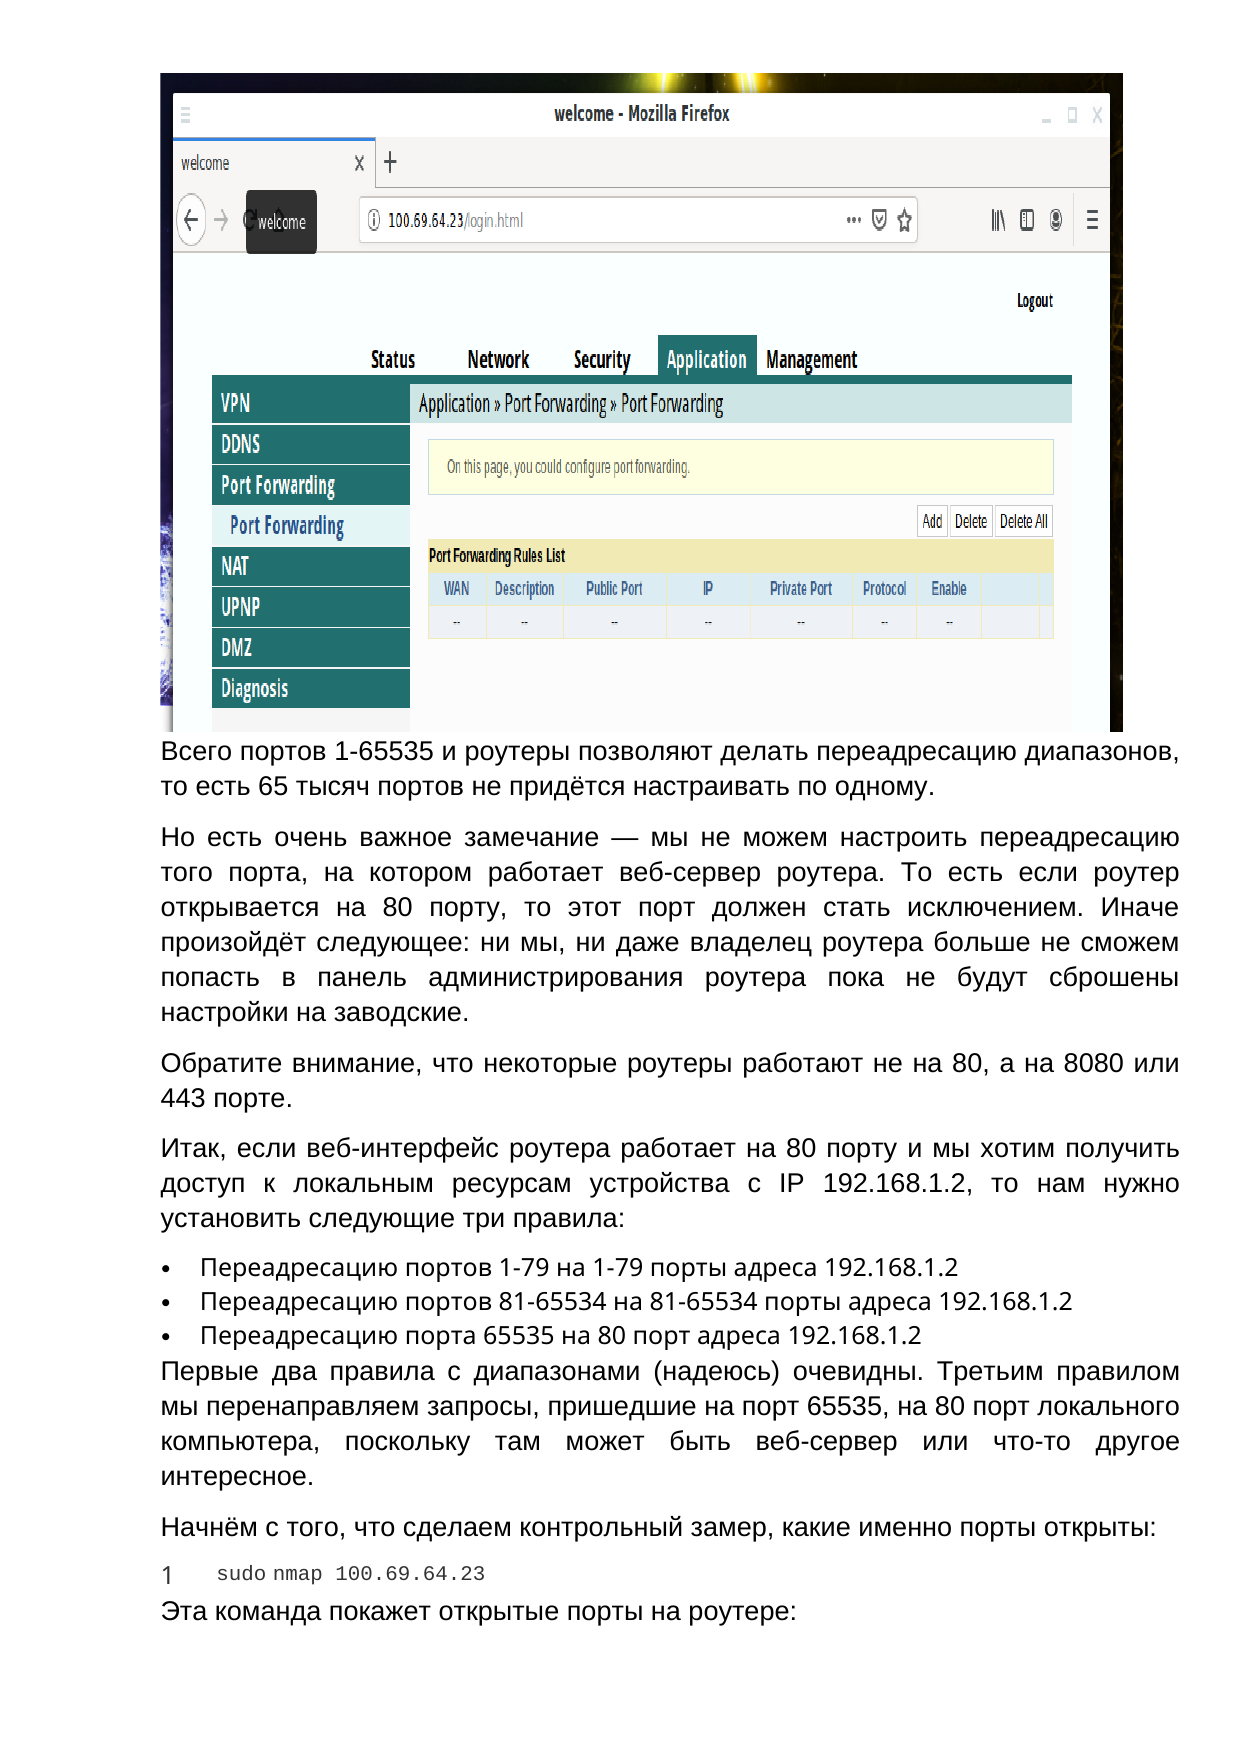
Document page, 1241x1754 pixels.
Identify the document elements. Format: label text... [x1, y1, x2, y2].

table_header 1 [160, 1558, 216, 1592]
text Итак, если веб-интерфейс роутера работает на 80 порту и мы хотим получить доступ к локальным ресурсам устройства с IP 192.168.1.2, то нам нужно установить следующие три правила: [160, 1128, 1181, 1233]
text Первые два правила с диапазонами (надеюсь) очевидны. Третьим правилом мы перенаправляем запросы, пришедшие на порт 65535, на 80 порт локального компьютера, поскольку там может быть веб-сервер или что-то другое интересное. [160, 1351, 1181, 1491]
picture [160, 73, 1123, 732]
text Начнём с того, что сделаем контрольный замер, какие именно порты открыты: [160, 1507, 1181, 1542]
text Но есть очень важное замечание — мы не можем настроить переадресацию того порта, на котором работает веб-сервер роутера. То есть если роутер открывается на 80 порту, то этот порт должен стать исключением. Иначе произойдёт следующее: ни мы, ни даже владелец роутера больше не сможем попасть в панель администрирования роутера пока не будут сброшены настройки на заводские. [160, 817, 1181, 1027]
text Обратите внимание, что некоторые роутеры работают не на 80, а на 8080 или 443 порте. [160, 1043, 1181, 1113]
table_header sudo nmap 100.69.64.23 [216, 1558, 1240, 1592]
list Переадресацию портов 1-79 на 1-79 порты адреса 192.168.1.2 [162, 1249, 1181, 1283]
text Всего портов 1-65535 и роутеры позволяют делать переадресацию диапазонов, то есть 65 тысяч портов не придётся настраивать по одному. [160, 732, 1181, 802]
text Эта команда покажет открытые порты на роутере: [160, 1592, 1181, 1627]
list Переадресацию портов 81-65534 на 81-65534 порты адреса 192.168.1.2 [162, 1283, 1181, 1317]
list Переадресацию порта 65535 на 80 порт адреса 192.168.1.2 [162, 1317, 1181, 1351]
